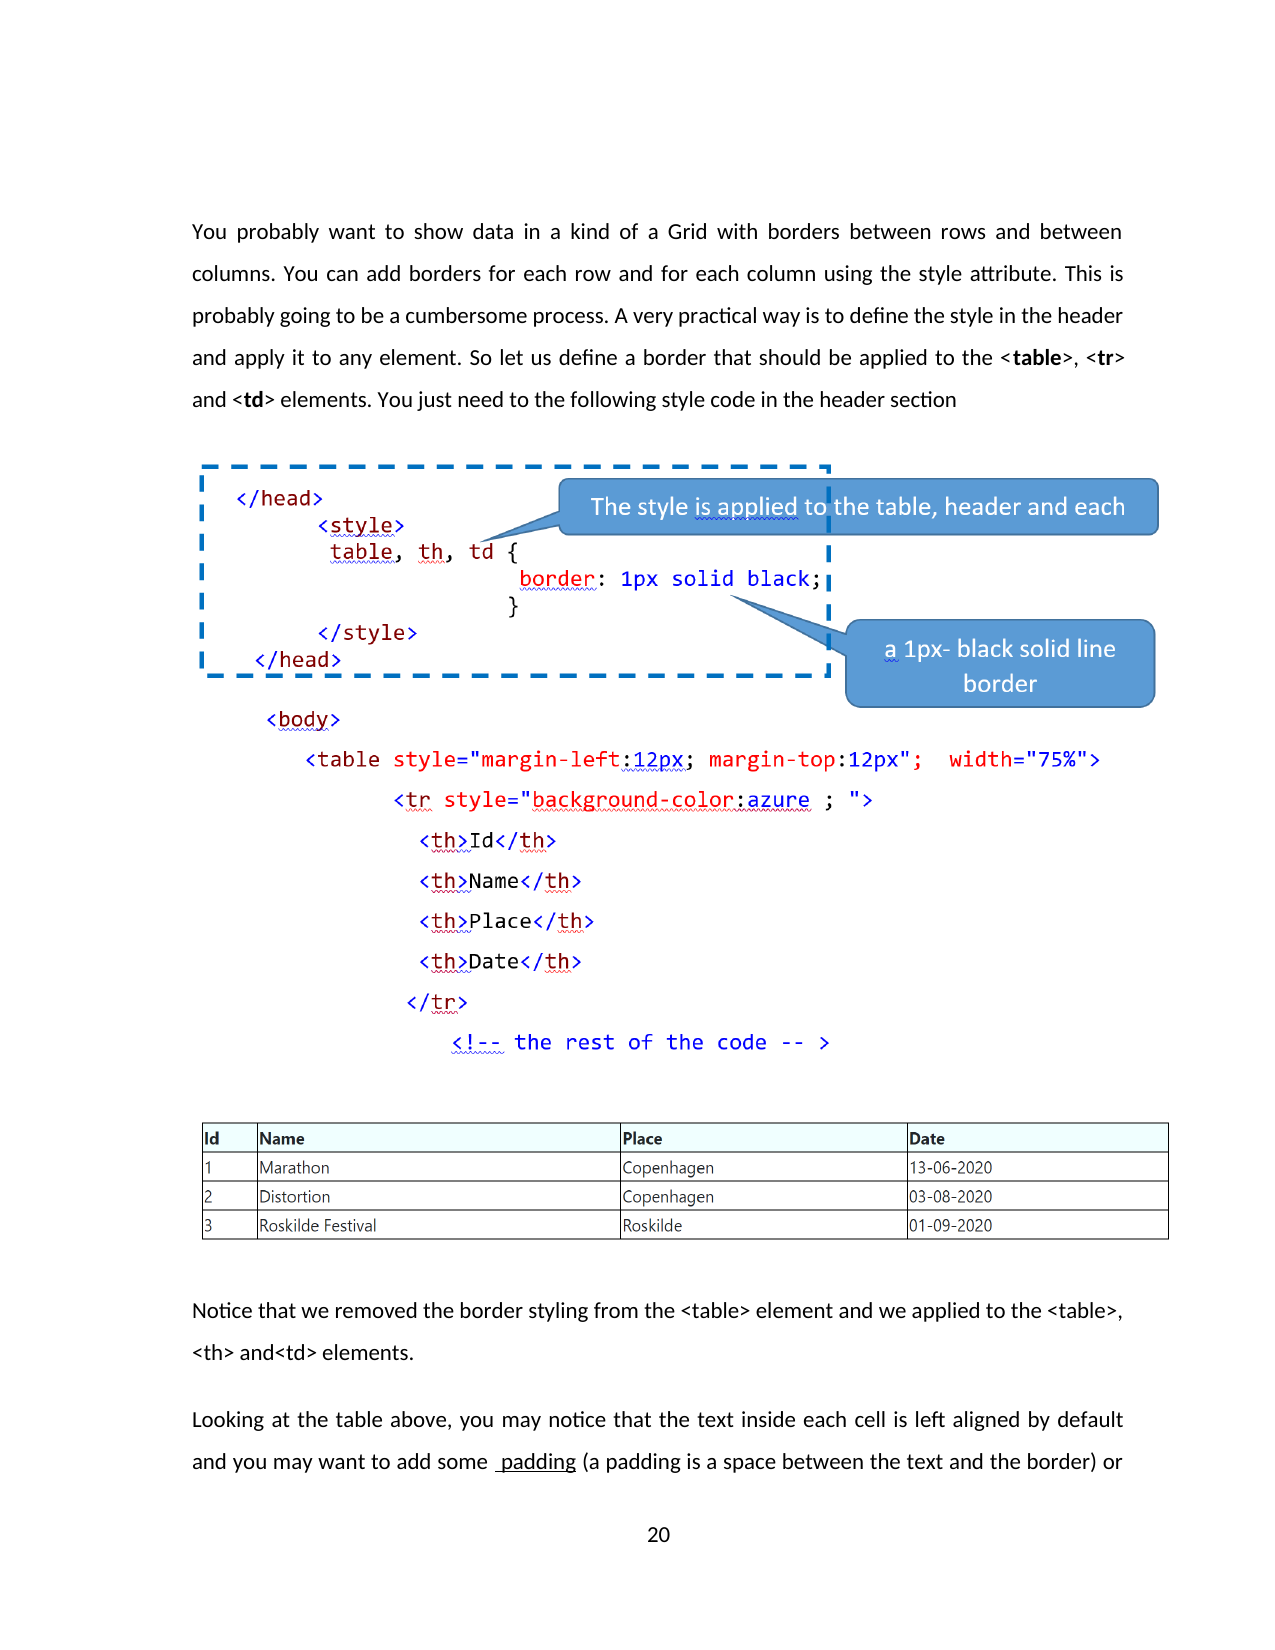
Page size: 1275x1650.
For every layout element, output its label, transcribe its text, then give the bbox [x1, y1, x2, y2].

picture [191, 451, 1166, 1072]
picture [191, 1110, 1181, 1257]
text You probably want to show data in a kind of a Grid with borders between rows and between columns. You can add borders for each row and for each column using the style attribute. This is probably going to be a cumbersome process. A very practical way is to define the style in the header and apply it to any element. So let us define a border that should be applied to the <table>, <tr> and <td> elements. You just need to the following style code in the header section [192, 217, 1125, 413]
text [192, 1405, 1125, 1475]
text Notice that we removed the border styling from the <table> element and we applied to the <table>, <th> and<td> elements. [192, 1296, 1125, 1366]
